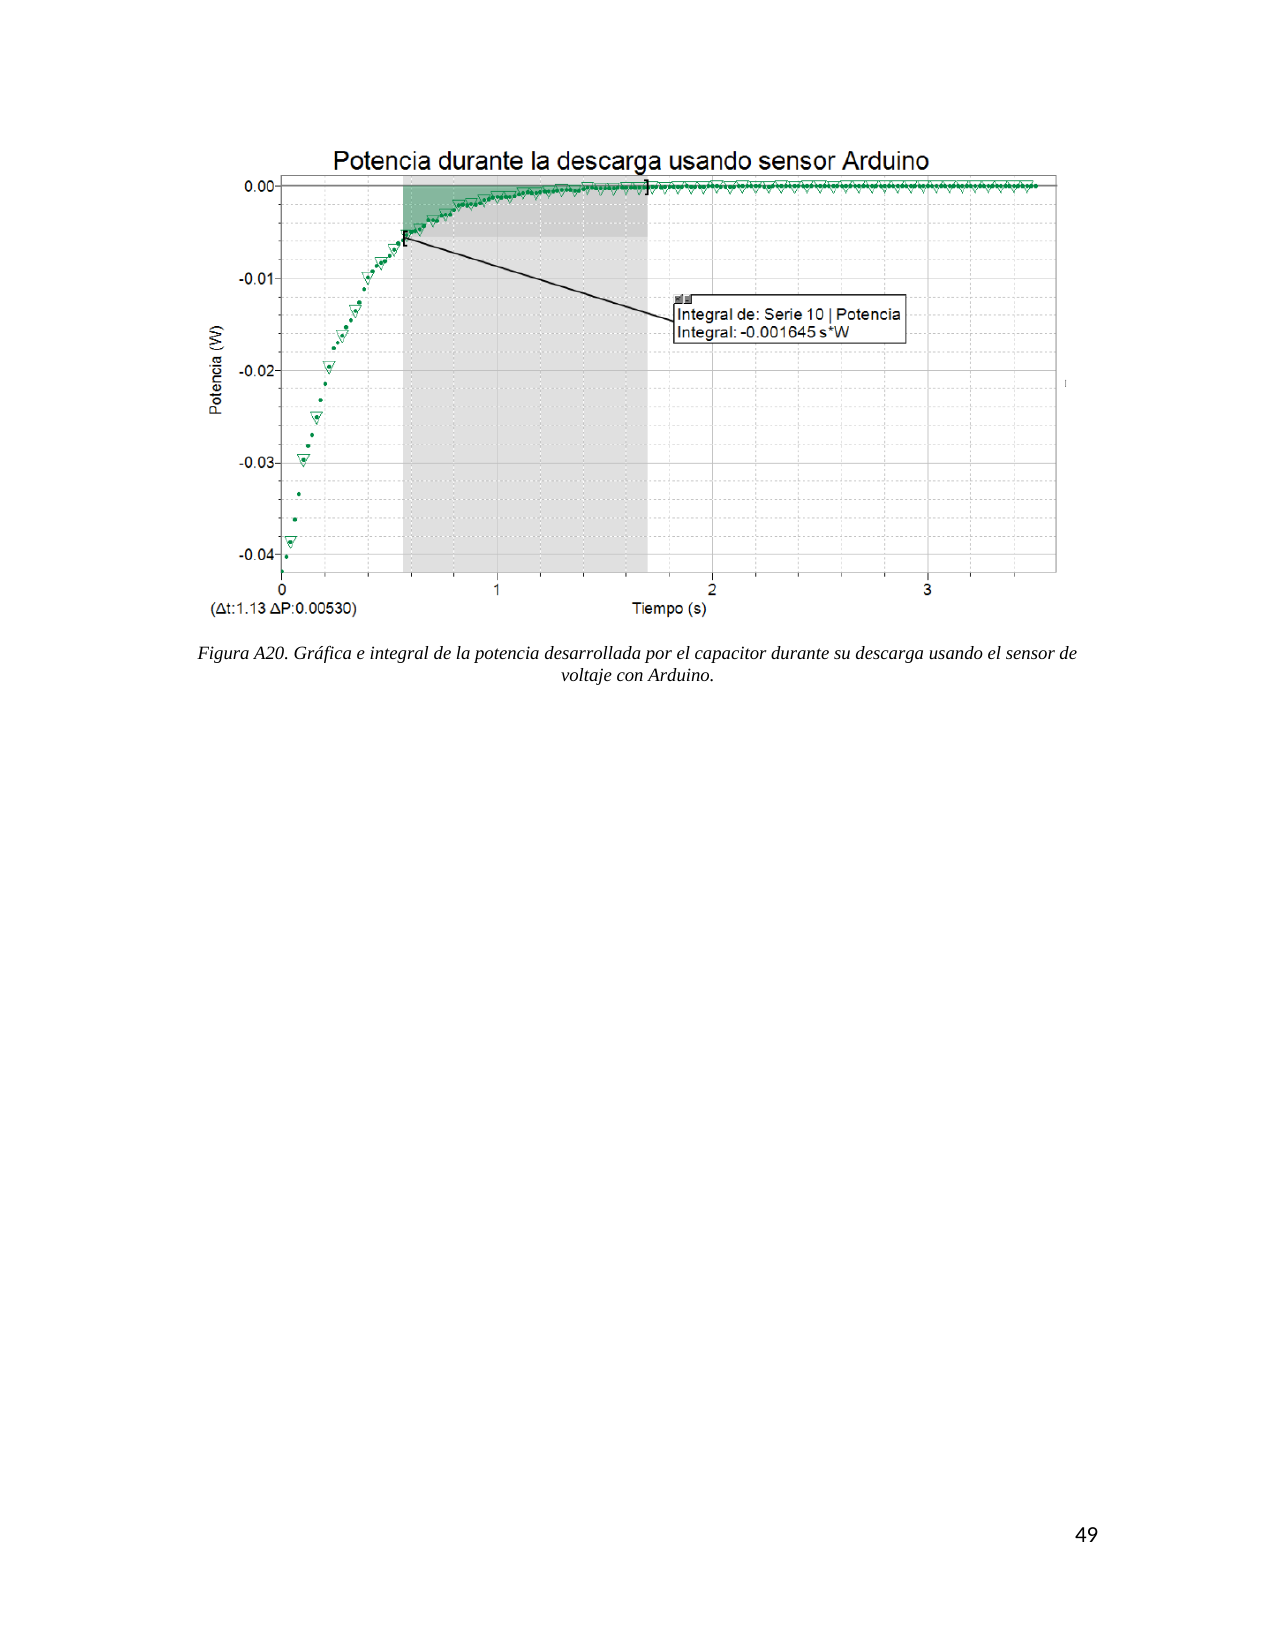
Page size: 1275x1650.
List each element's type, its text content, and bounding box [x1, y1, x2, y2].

text Figura A20. Gráfica e integral de la potencia desarrollada por el capacitor durante su descarga usando el sensor de voltaje con Arduino. [177, 642, 1098, 685]
picture [208, 147, 1067, 618]
